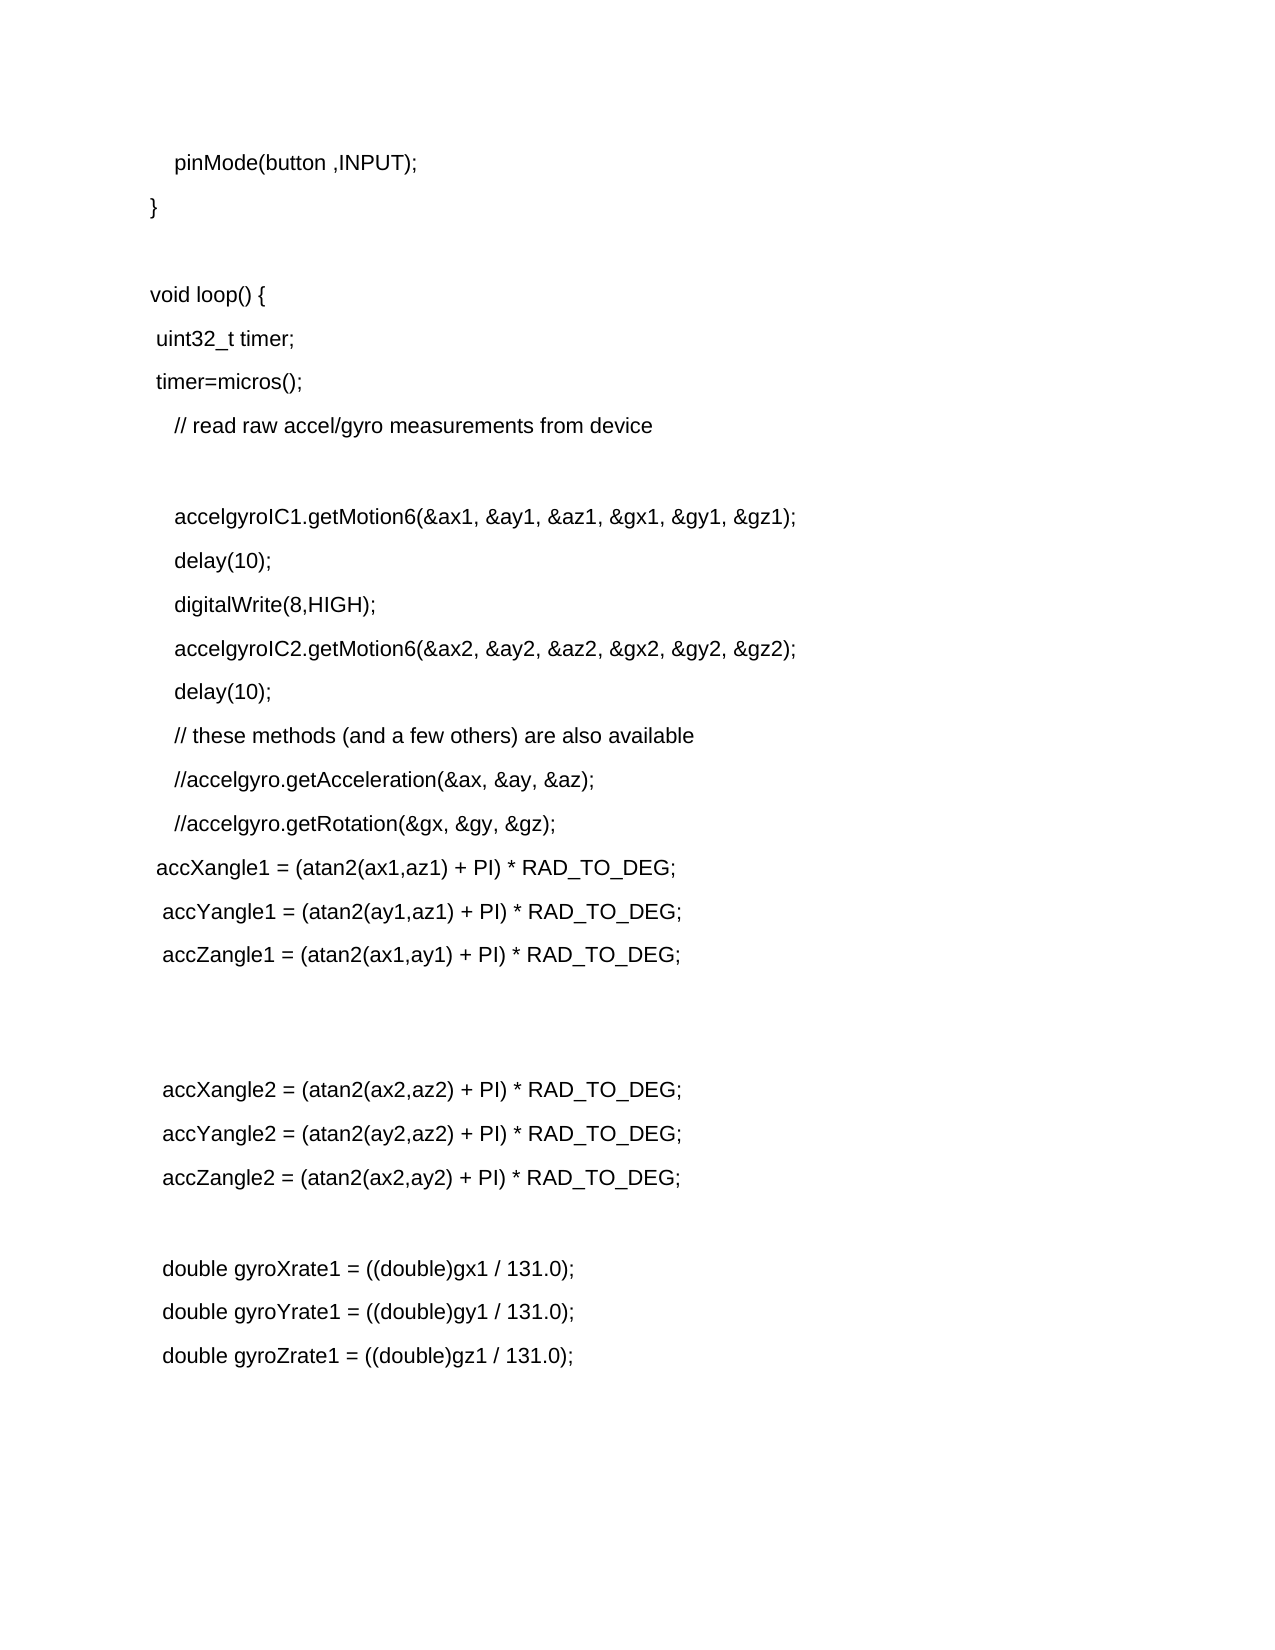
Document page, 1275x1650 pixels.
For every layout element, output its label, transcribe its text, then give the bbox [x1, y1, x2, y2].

text // read raw accel/gyro measurements from device [150, 413, 1125, 438]
text accZangle2 = (atan2(ax2,ay2) + PI) * RAD_TO_DEG; [150, 1165, 1125, 1190]
text delay(10); [150, 679, 1125, 704]
text // these methods (and a few others) are also available [150, 723, 1125, 748]
text double gyroZrate1 = ((double)gz1 / 131.0); [150, 1343, 1125, 1368]
text digitalWrite(8,HIGH); [150, 592, 1125, 617]
text delay(10); [150, 548, 1125, 573]
text uint32_t timer; [150, 325, 1125, 351]
text void loop() { [150, 282, 1125, 307]
text accXangle2 = (atan2(ax2,az2) + PI) * RAD_TO_DEG; [150, 1077, 1125, 1102]
text //accelgyro.getAcceleration(&ax, &ay, &az); [150, 767, 1125, 792]
text pinMode(button ,INPUT); [150, 150, 1125, 175]
text accZangle1 = (atan2(ax1,ay1) + PI) * RAD_TO_DEG; [150, 942, 1125, 968]
text accXangle1 = (atan2(ax1,az1) + PI) * RAD_TO_DEG; [150, 855, 1125, 880]
text timer=micros(); [150, 369, 1125, 394]
text accYangle1 = (atan2(ay1,az1) + PI) * RAD_TO_DEG; [150, 898, 1125, 924]
text double gyroYrate1 = ((double)gy1 / 131.0); [150, 1299, 1125, 1324]
text accYangle2 = (atan2(ay2,az2) + PI) * RAD_TO_DEG; [150, 1121, 1125, 1146]
text accelgyroIC2.getMotion6(&ax2, &ay2, &az2, &gx2, &gy2, &gz2); [150, 635, 1125, 661]
text } [150, 194, 1125, 219]
text accelgyroIC1.getMotion6(&ax1, &ay1, &az1, &gx1, &gy1, &gz1); [150, 504, 1125, 529]
text //accelgyro.getRotation(&gx, &gy, &gz); [150, 811, 1125, 836]
text double gyroXrate1 = ((double)gx1 / 131.0); [150, 1255, 1125, 1281]
